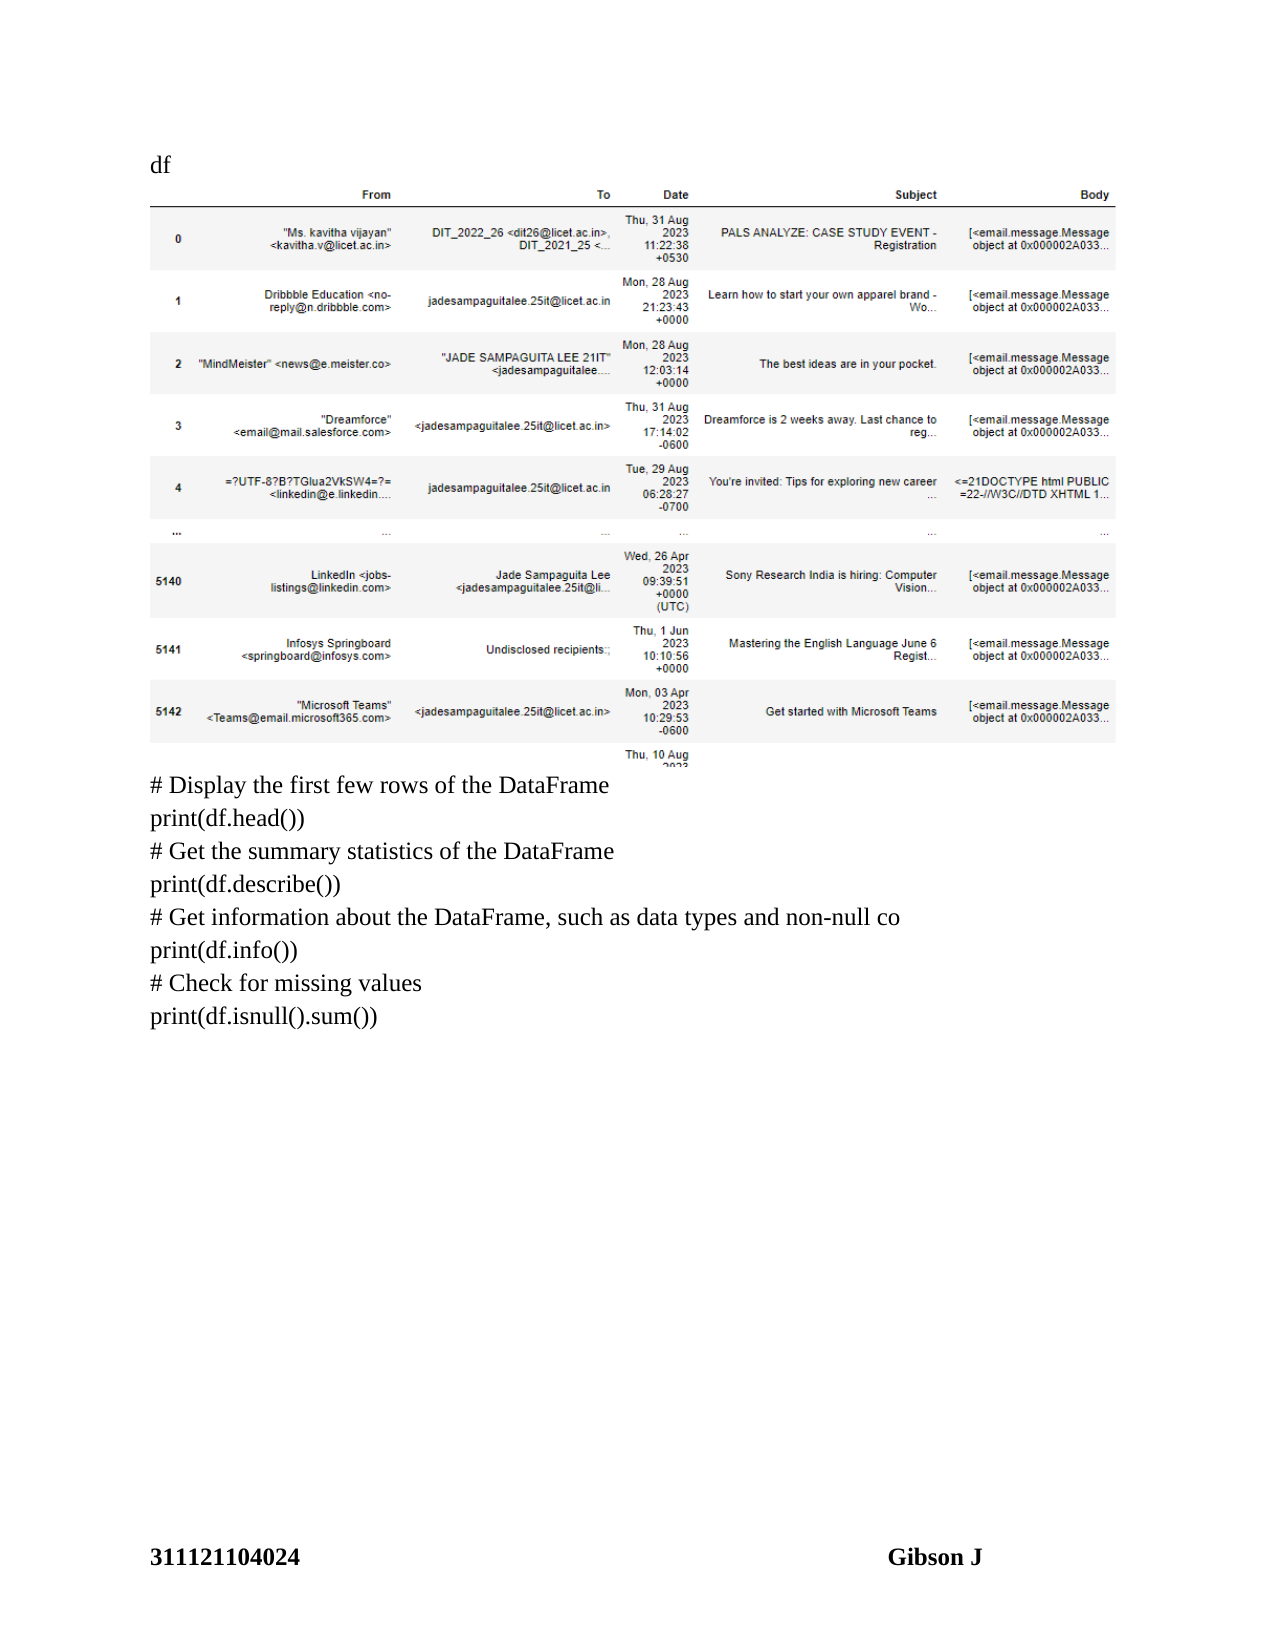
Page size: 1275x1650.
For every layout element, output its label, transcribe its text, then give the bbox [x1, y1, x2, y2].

text # Get information about the DataFrame, such as data types and non-null co [150, 902, 1125, 931]
text # Display the first few rows of the DataFrame [150, 770, 1125, 799]
text print(df.isnull().sum()) [150, 1001, 1125, 1030]
text print(df.info()) [150, 935, 1125, 964]
text print(df.describe()) [150, 869, 1125, 898]
picture [150, 183, 1125, 767]
text # Check for missing values [150, 968, 1125, 997]
text df [150, 150, 1125, 179]
text # Get the summary statistics of the DataFrame [150, 836, 1125, 865]
text print(df.head()) [150, 803, 1125, 832]
